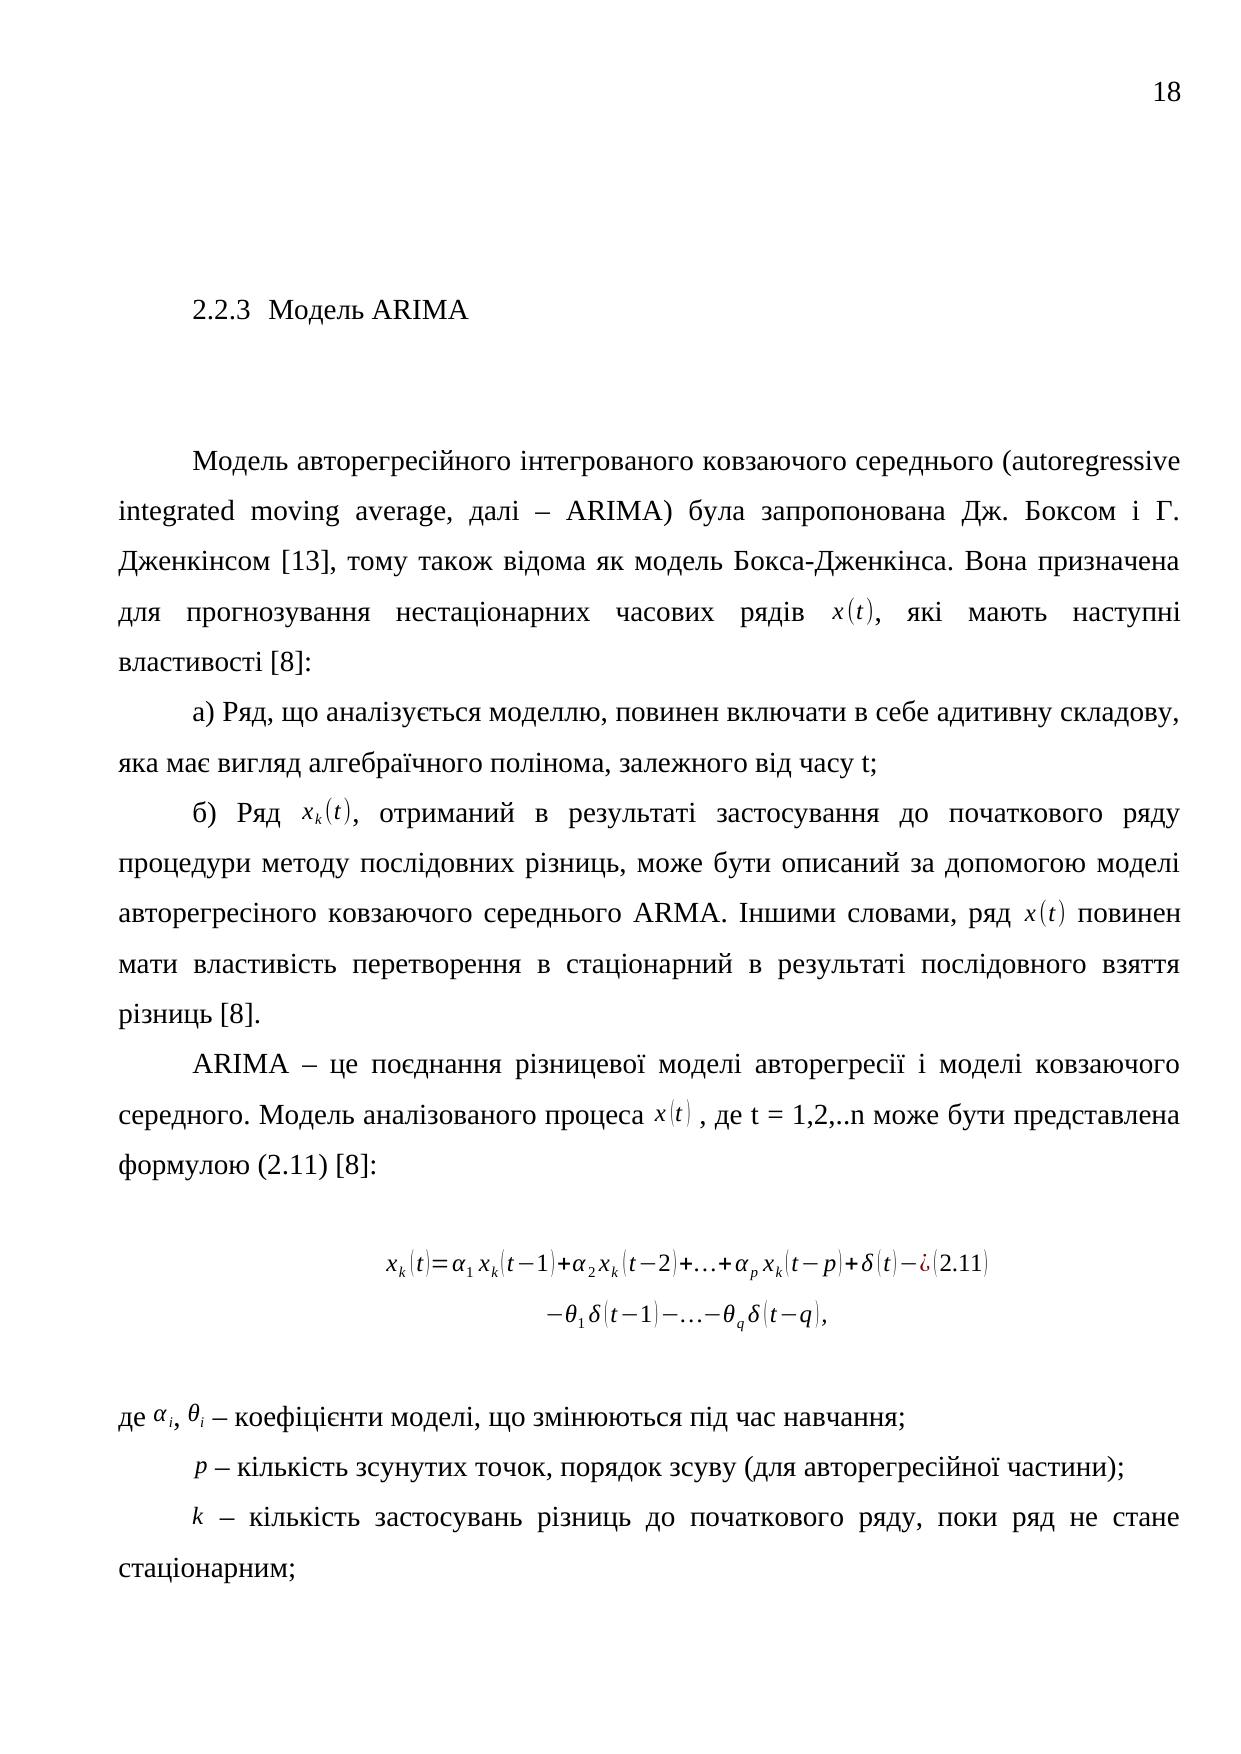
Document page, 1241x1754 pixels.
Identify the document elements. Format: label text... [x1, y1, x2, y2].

text Модель авторегресійного інтегрованого ковзаючого середнього (autoregressive integrated moving average, далі – ARIMA) була запропонована Дж. Боксом і Г. Дженкінсом [13], тому також відома як модель Бокса-Дженкінса. Вона призначена для прогнозування нестаціонарних часових рядів , які мають наступні властивості [8]: [118, 443, 1181, 678]
text – кількість застосувань різниць до початкового ряду, поки ряд не стане стаціонарним; [118, 1499, 1181, 1583]
subtitle Модель ARIMA [118, 292, 1181, 325]
text ARIMA – це поєднання різницевої моделі авторегресії і моделі ковзаючого середного. Модель аналізованого процеса , де t = 1,2,..n може бути представлена формулою (2.11) [8]: [118, 1047, 1181, 1181]
text а) Ряд, що аналізується моделлю, повинен включати в себе адитивну складову, яка має вигляд алгебраїчного полінома, залежного від часу t; [118, 694, 1181, 778]
text – кількість зсунутих точок, порядок зсуву (для авторегресійної частини); [118, 1449, 1181, 1483]
text б) Ряд , отриманий в результаті застосування до початкового ряду процедури методу послідовних різниць, може бути описаний за допомогою моделі авторегресіного ковзаючого середнього ARMA. Іншими словами, ряд повинен мати властивість перетворення в стаціонарний в результаті послідовного взяття різниць [8]. [118, 795, 1181, 1030]
text де , – коефіцієнти моделі, що змінюються під час навчання; [118, 1399, 1181, 1432]
